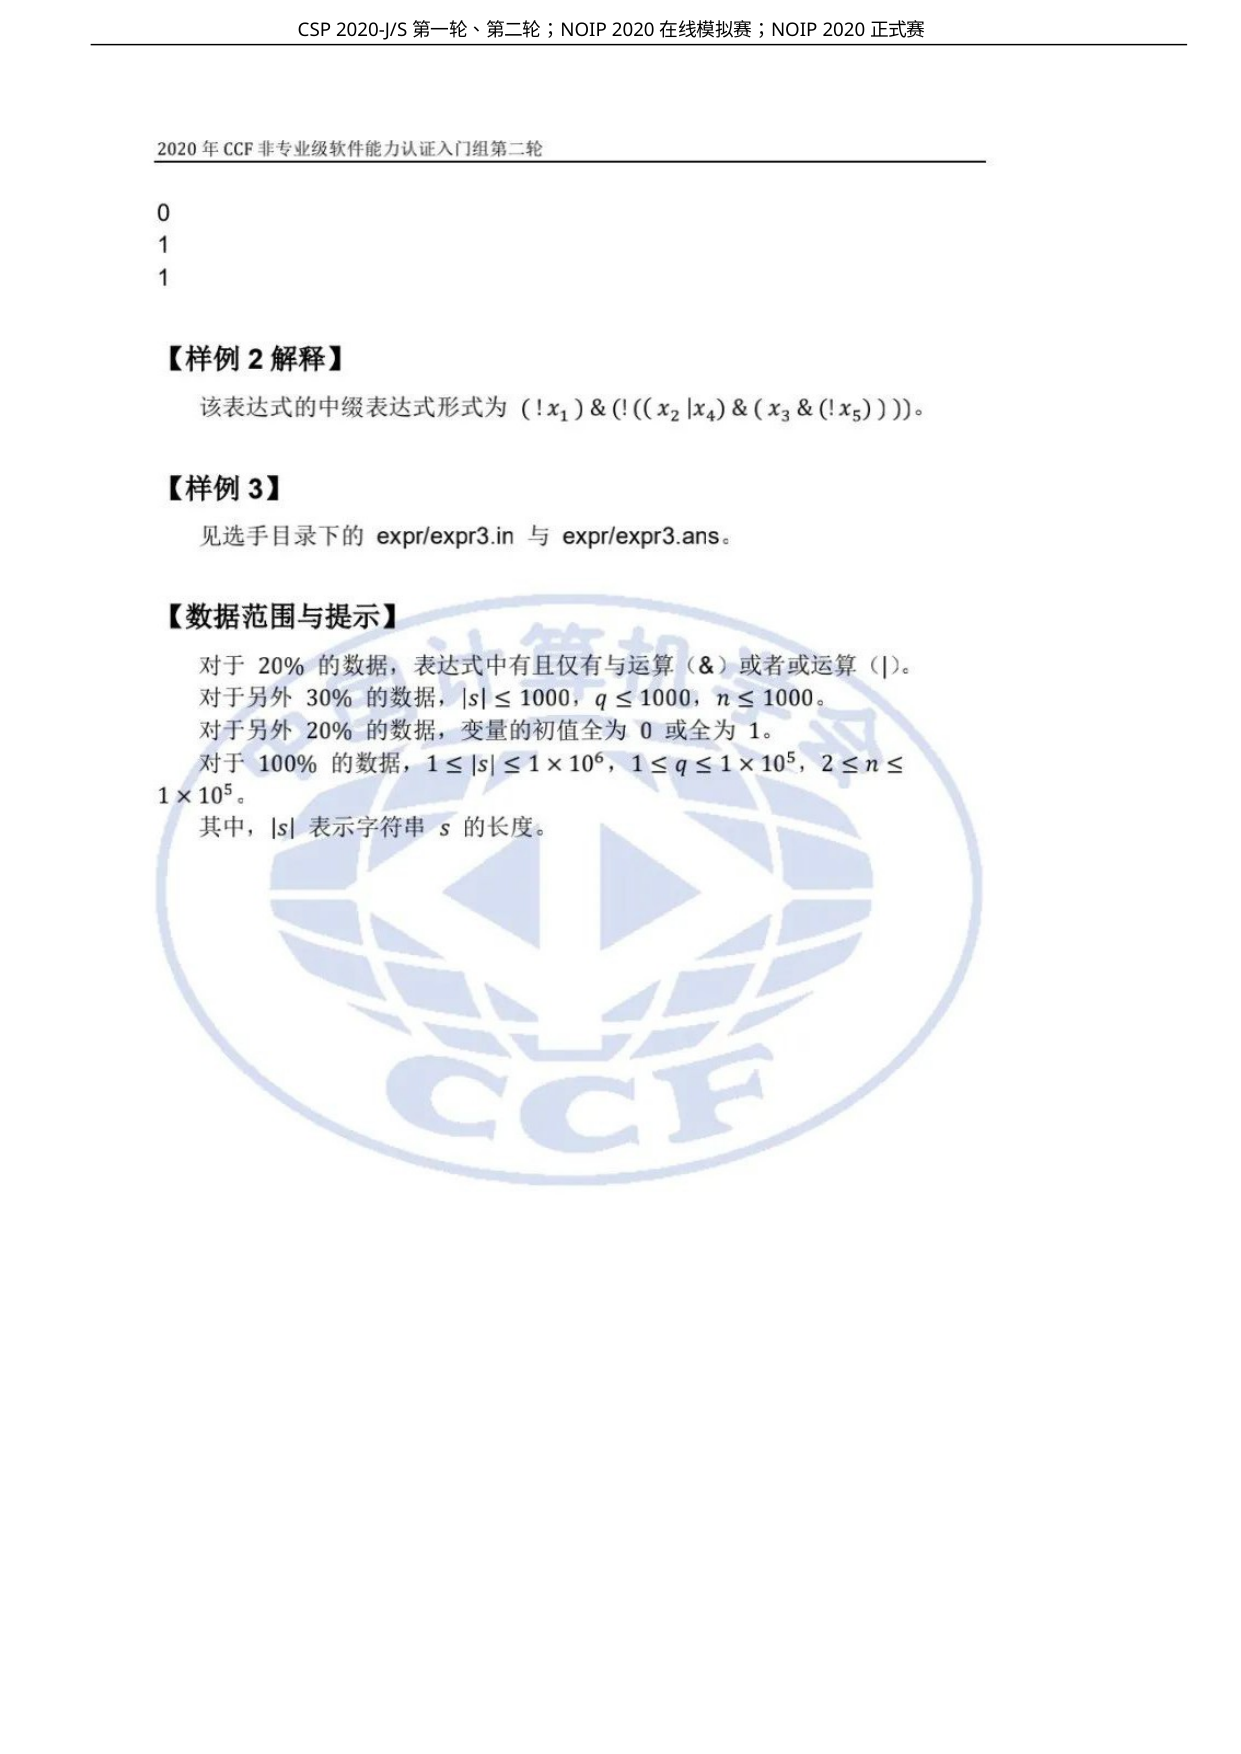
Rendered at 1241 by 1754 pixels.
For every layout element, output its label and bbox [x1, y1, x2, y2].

picture [149, 140, 997, 1195]
